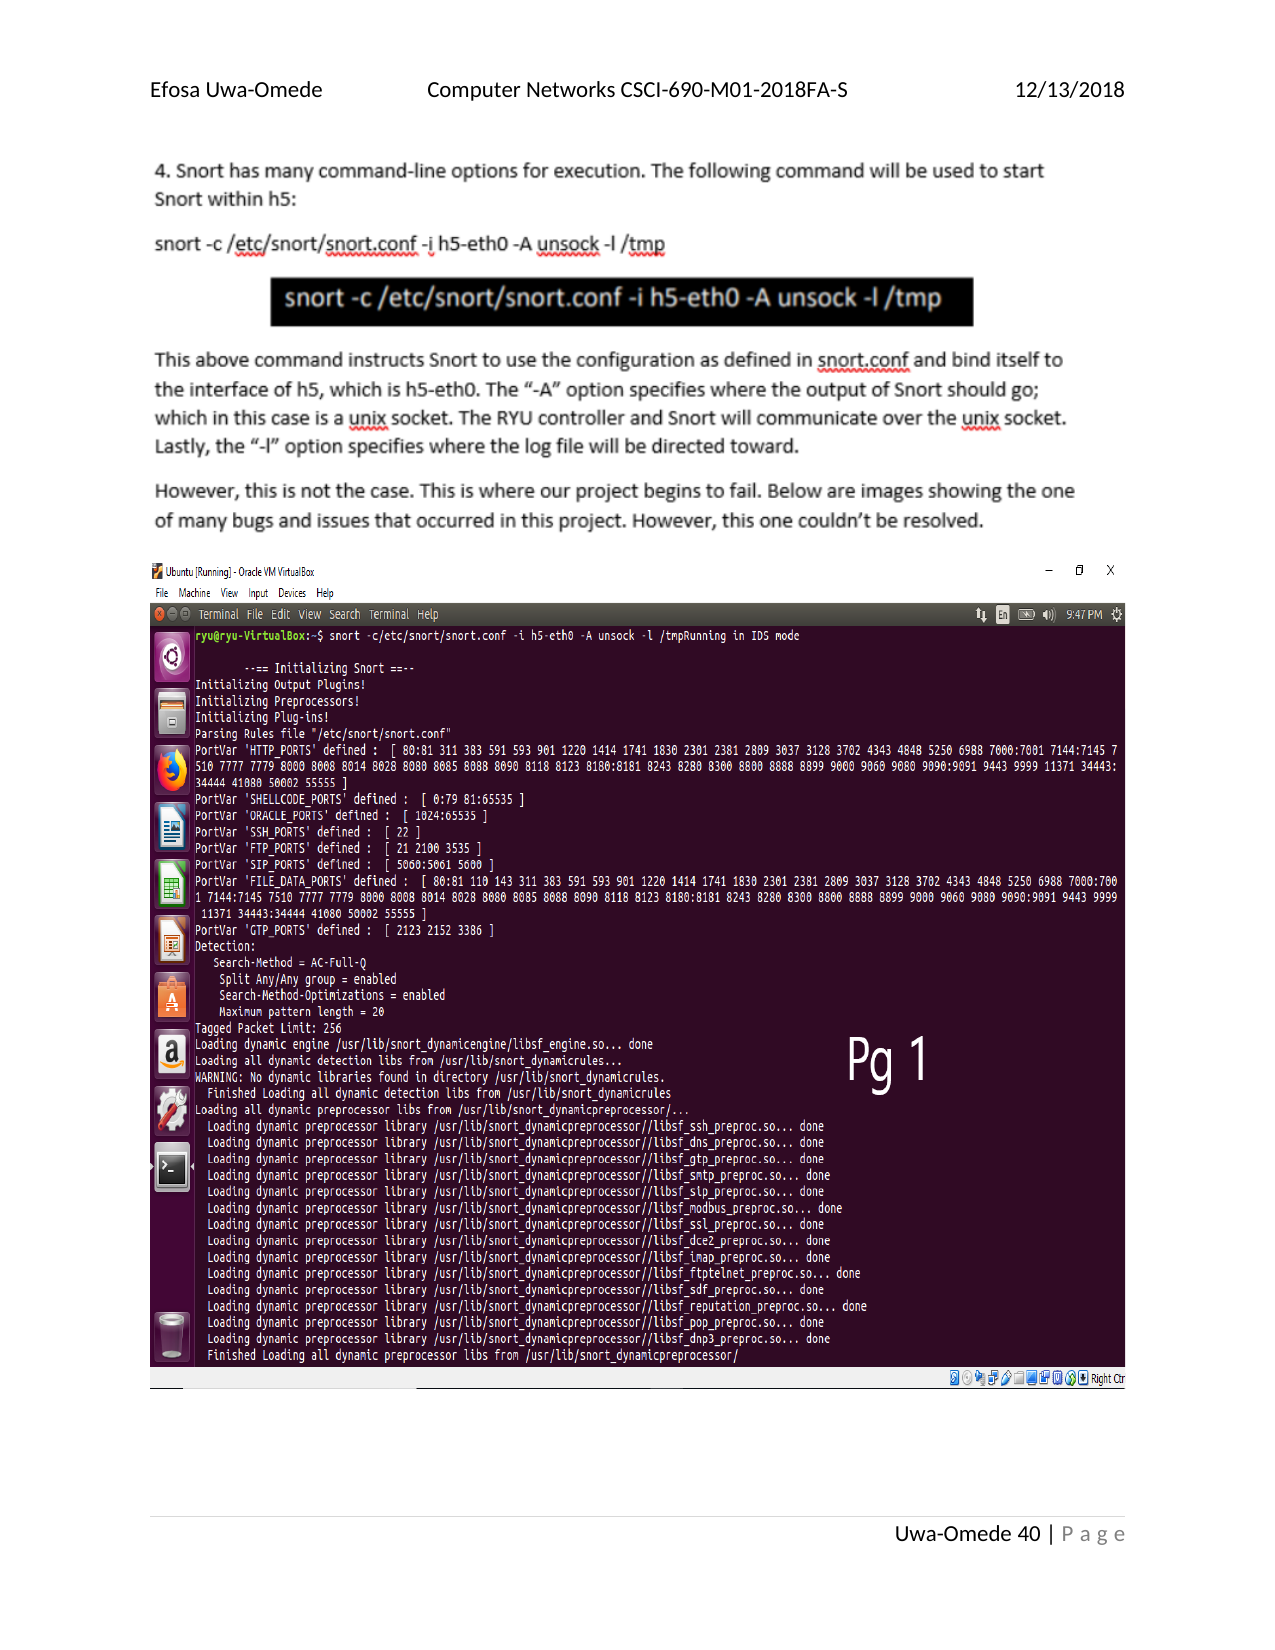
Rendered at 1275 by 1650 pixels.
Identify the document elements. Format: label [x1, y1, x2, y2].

picture [150, 150, 1125, 542]
picture [150, 560, 1125, 1389]
